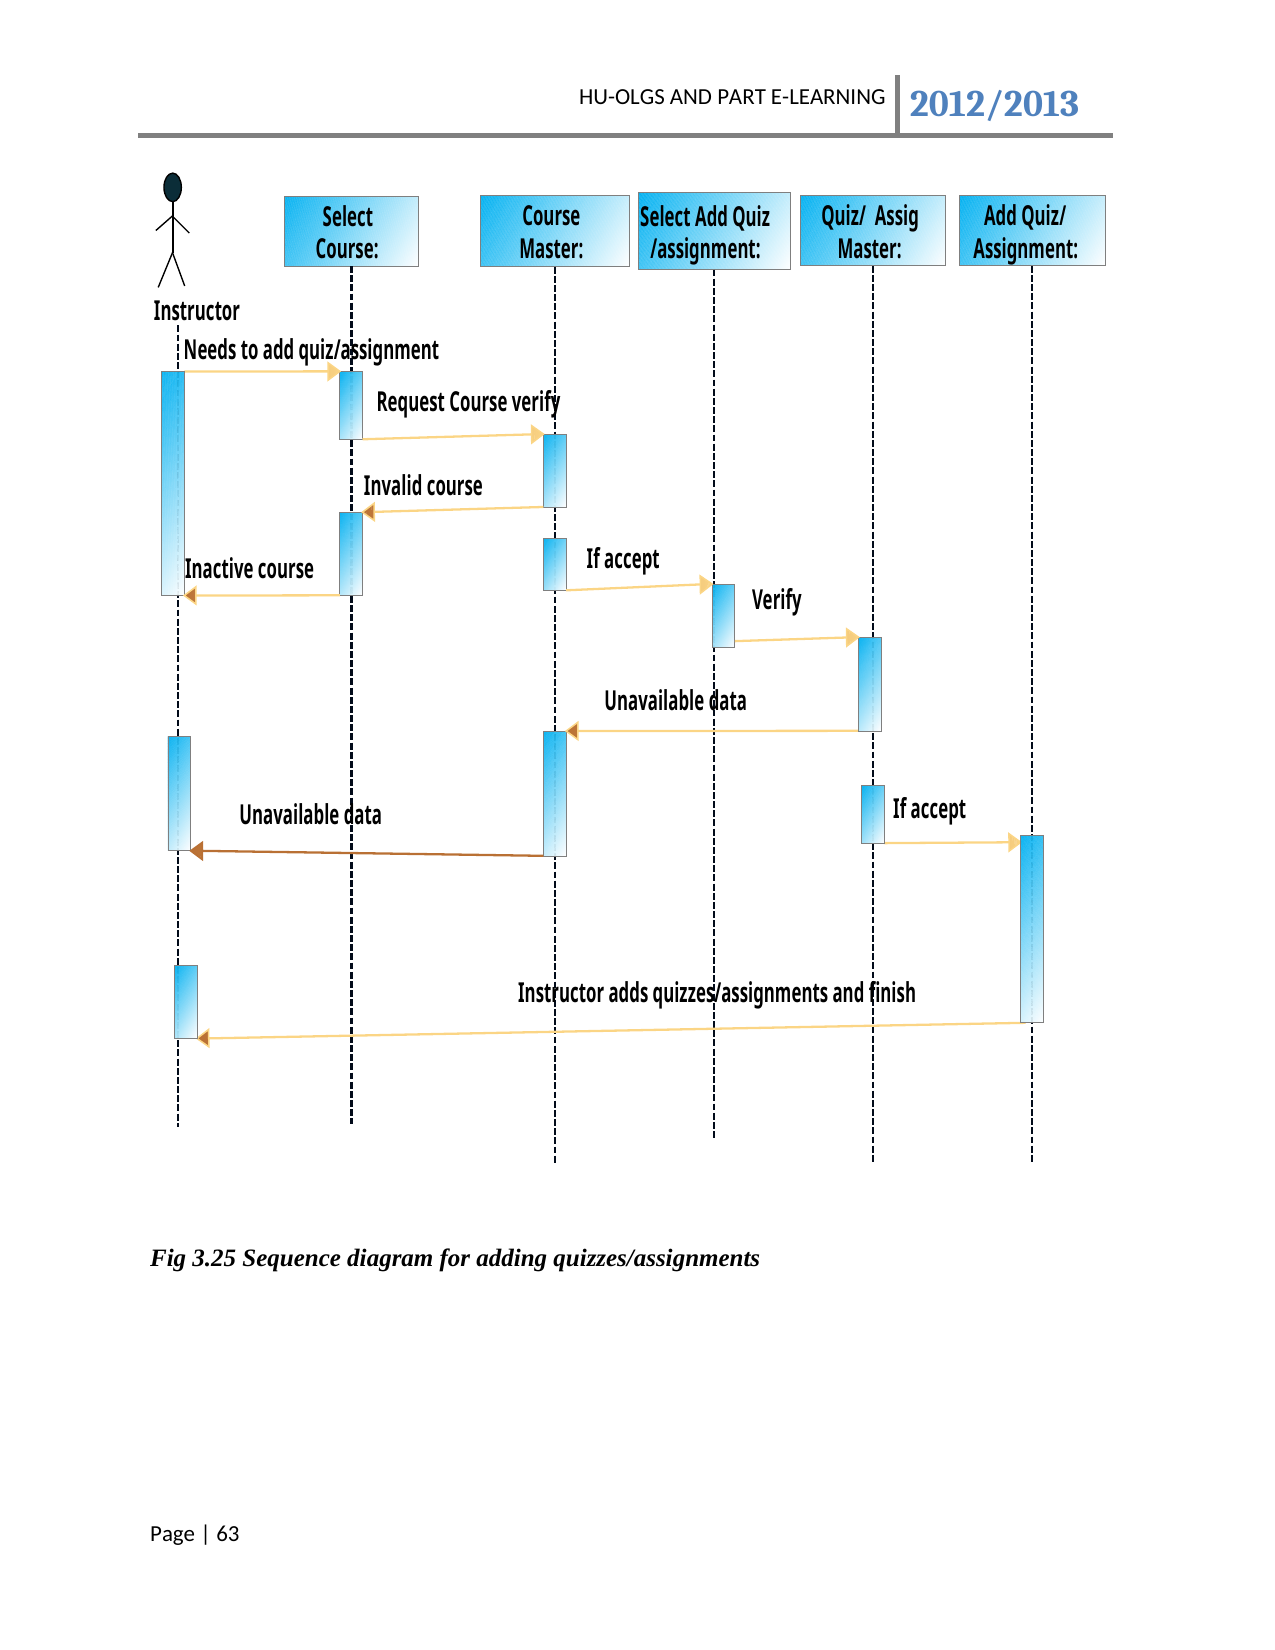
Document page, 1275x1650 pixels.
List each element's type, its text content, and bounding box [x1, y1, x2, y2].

text Fig 3.25 Sequence diagram for adding quizzes/assignments [150, 1243, 1125, 1272]
picture [544, 732, 549, 741]
picture [285, 205, 291, 215]
picture [162, 372, 173, 389]
picture [1021, 836, 1030, 850]
